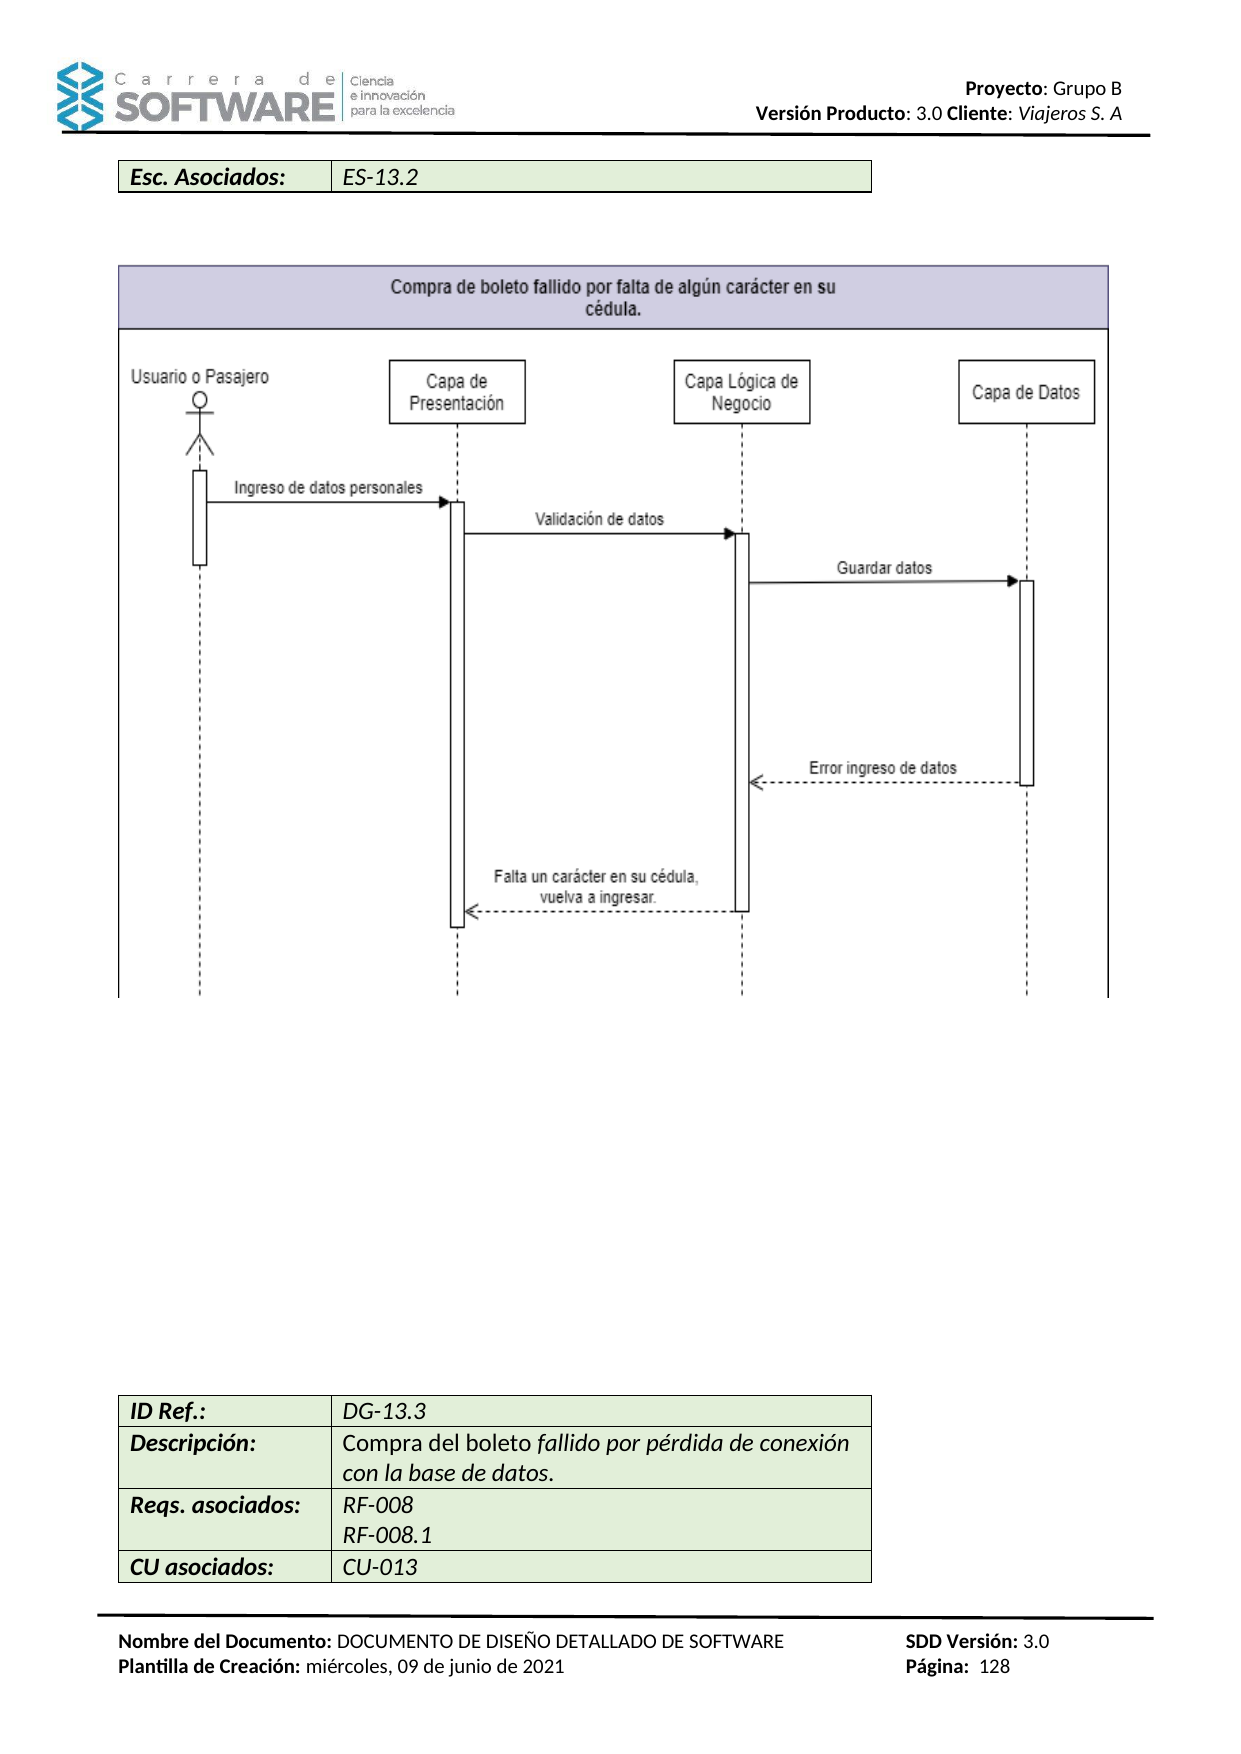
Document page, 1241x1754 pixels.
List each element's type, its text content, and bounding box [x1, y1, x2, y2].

picture [46, 46, 461, 154]
table_header DG-13.3 [332, 1396, 871, 1426]
table_cell Esc. Asociados: [119, 161, 331, 191]
table_header ID Ref.: [119, 1396, 331, 1426]
table_cell Reqs. asociados: [119, 1489, 331, 1550]
table_cell ES-13.2 [332, 161, 871, 191]
picture [118, 257, 1109, 998]
table_cell RF-008 RF-008.1 [332, 1489, 871, 1550]
table_cell CU asociados: [119, 1551, 331, 1582]
table_cell Descripción: [119, 1427, 331, 1488]
table_cell CU-013 [332, 1551, 871, 1582]
table_cell Compra del boleto fallido por pérdida de conexión con la base de datos. [332, 1427, 871, 1488]
